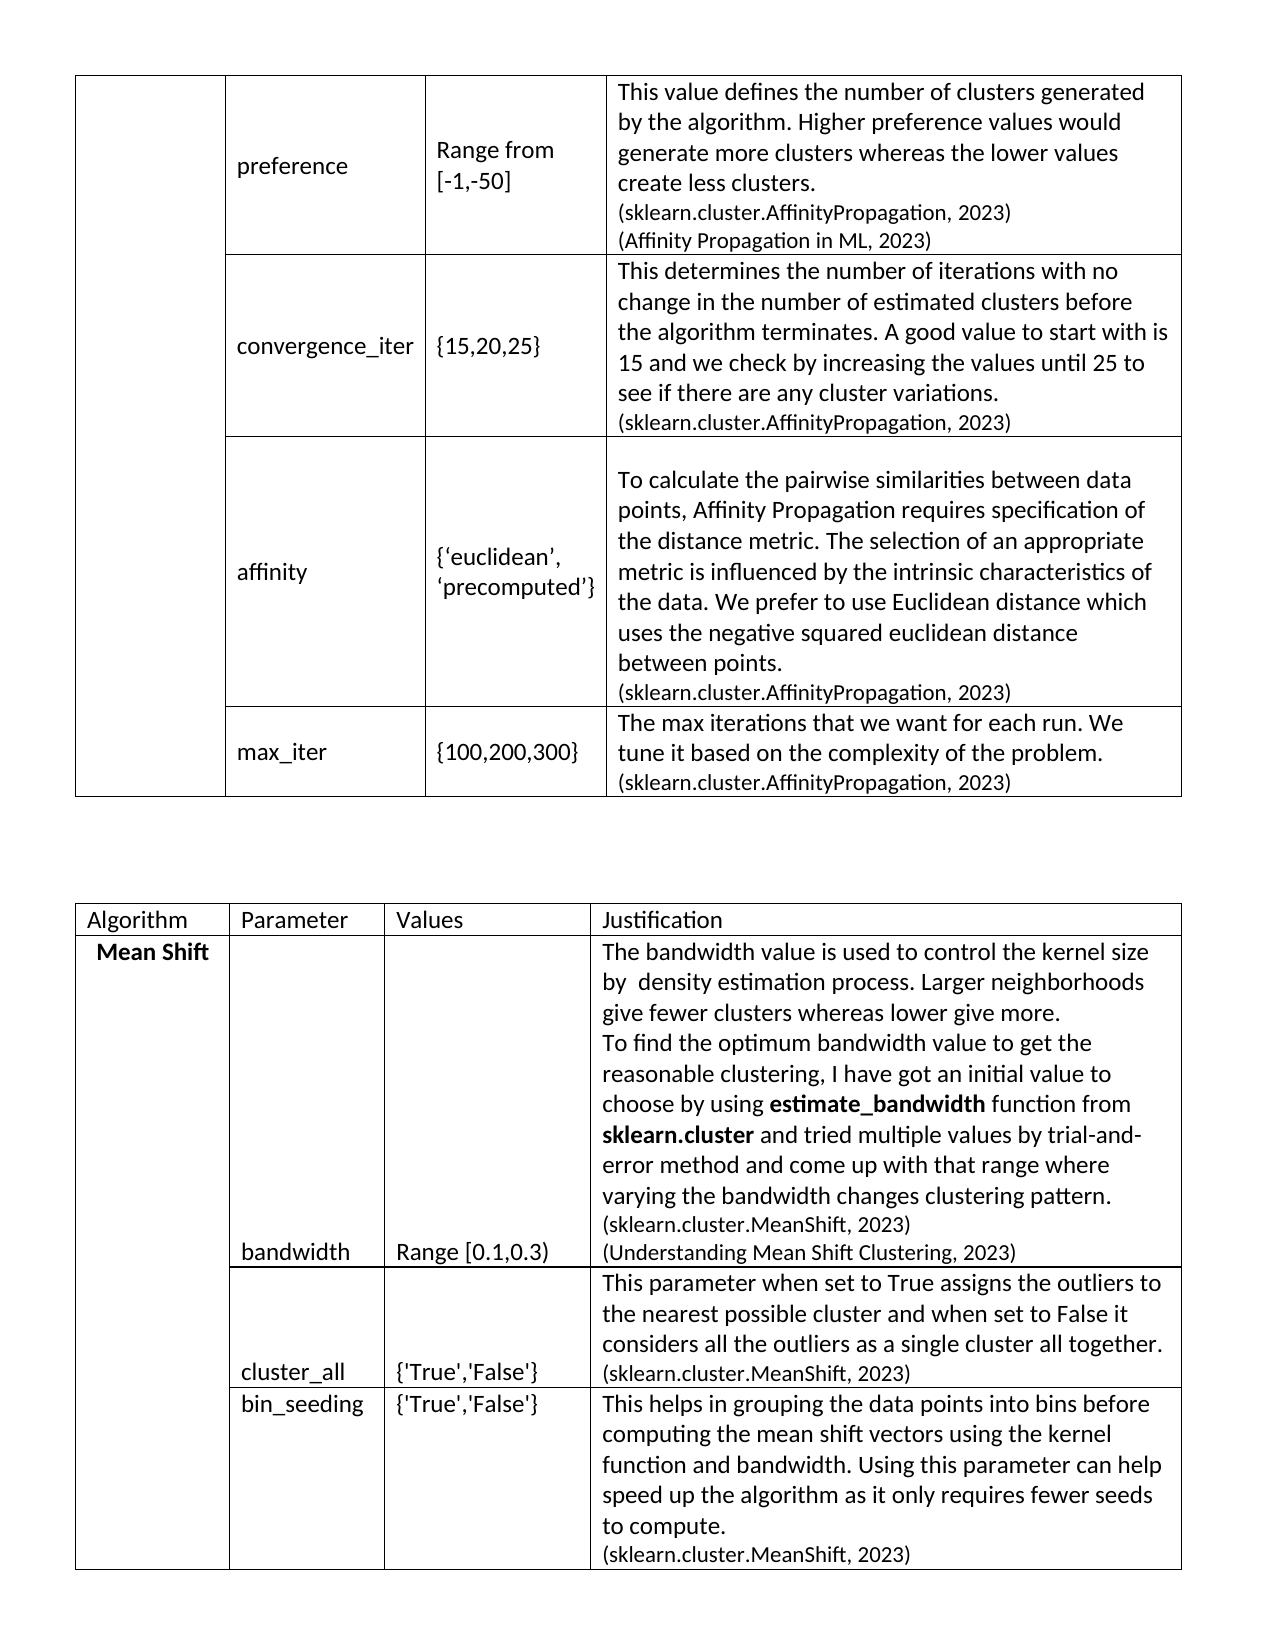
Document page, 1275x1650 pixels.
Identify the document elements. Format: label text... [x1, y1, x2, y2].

table_cell cluster_all [230, 1268, 384, 1387]
table_cell To calculate the pairwise similarities between data points, Affinity Propagation requires specification of the distance metric. The selection of an appropriate metric is influenced by the intrinsic characteristics of the data. We prefer to use Euclidean distance which uses the negative squared euclidean distance between points. [607, 437, 1181, 706]
table_cell This determines the number of iterations with no change in the number of estimated clusters before the algorithm terminates. A good value to start with is 15 and we check by increasing the values until 25 to see if there are any cluster variations. [607, 255, 1181, 436]
table_cell {'True','False'} [385, 1388, 590, 1569]
table_header Algorithm [76, 904, 229, 934]
table_header Justification [591, 904, 1181, 934]
table_cell bin_seeding [230, 1388, 384, 1569]
table_cell The bandwidth value is used to control the kernel size by density estimation process. Larger neighborhoods give fewer clusters whereas lower give more. To find the optimum bandwidth value to get the reasonable clustering, I have got an initial value to choose by using estimate_bandwidth function from sklearn.cluster and tried multiple values by trial-and-error method and come up with that range where varying the bandwidth changes clustering pattern. [591, 936, 1181, 1266]
table_cell preference [226, 76, 425, 254]
table_cell This helps in grouping the data points into bins before computing the mean shift vectors using the kernel function and bandwidth. Using this parameter can help speed up the algorithm as it only requires fewer seeds to compute. [591, 1388, 1181, 1569]
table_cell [76, 76, 225, 796]
table_cell convergence_iter [226, 255, 425, 436]
table_cell Mean Shift [76, 936, 229, 1569]
table_cell Range from [-1,-50] [426, 76, 606, 254]
table_cell {'True','False'} [385, 1268, 590, 1387]
table_cell {100,200,300} [426, 707, 606, 796]
table_cell The max iterations that we want for each run. We tune it based on the complexity of the problem. [607, 707, 1181, 796]
table_cell This parameter when set to True assigns the outliers to the nearest possible cluster and when set to False it considers all the outliers as a single cluster all together. [591, 1268, 1181, 1387]
table_cell bandwidth [230, 936, 384, 1266]
table_header Values [385, 904, 590, 934]
table_cell max_iter [226, 707, 425, 796]
table_header Parameter [230, 904, 384, 934]
table_cell affinity [226, 437, 425, 706]
table_cell {15,20,25} [426, 255, 606, 436]
table_cell Range [0.1,0.3) [385, 936, 590, 1266]
table_cell This value defines the number of clusters generated by the algorithm. Higher preference values would generate more clusters whereas the lower values create less clusters. [607, 76, 1181, 254]
table_cell {‘euclidean’, ‘precomputed’} [426, 437, 606, 706]
